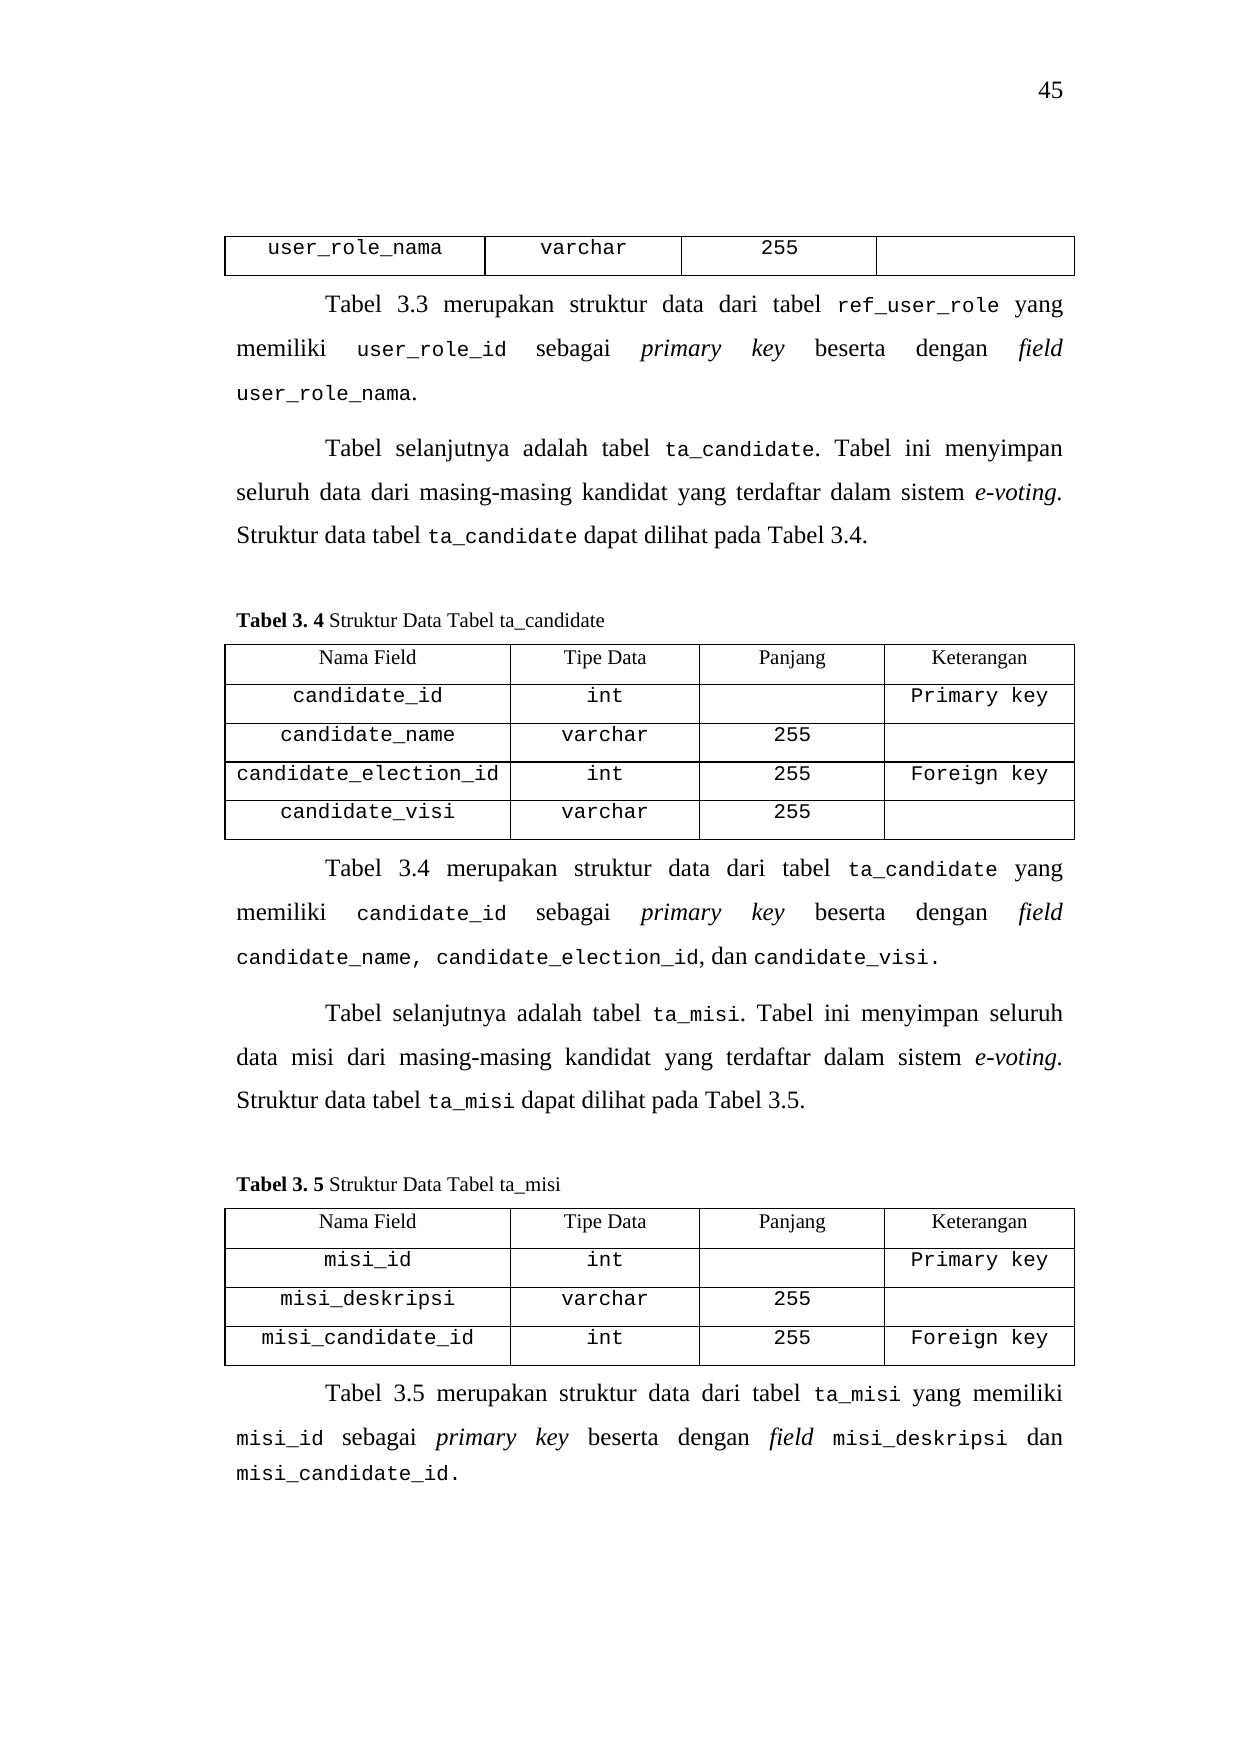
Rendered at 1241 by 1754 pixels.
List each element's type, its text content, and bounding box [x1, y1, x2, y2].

table_cell candidate_name [226, 724, 510, 761]
table_cell 255 [700, 763, 884, 800]
table_cell misi_deskripsi [226, 1288, 510, 1326]
table_cell varchar [486, 237, 681, 275]
table_cell 255 [682, 237, 876, 275]
table_cell varchar [511, 724, 699, 761]
table_cell [700, 1249, 884, 1287]
table_header Nama Field [226, 645, 510, 683]
text Tabel selanjutnya adalah tabel ta_candidate. Tabel ini menyimpan seluruh data dari masing-masing kandidat yang terdaftar dalam sistem e-voting. Struktur data tabel ta_candidate dapat dilihat pada Tabel 3.4. [236, 433, 1063, 550]
table_cell candidate_election_id [226, 763, 510, 800]
table_header Nama Field [226, 1209, 510, 1248]
text Tabel 3.4 merupakan struktur data dari tabel ta_candidate yang memiliki candidate_id sebagai primary key beserta dengan field candidate_name, candidate_election_id, dan candidate_visi. [236, 853, 1063, 970]
table_cell varchar [511, 1288, 699, 1326]
table_header Panjang [700, 1209, 884, 1248]
text Tabel 3. 5 Struktur Data Tabel ta_misi [236, 1172, 1063, 1196]
table_cell [700, 685, 884, 722]
table_cell [877, 237, 1074, 275]
table_cell int [511, 685, 699, 722]
table_cell int [511, 1327, 699, 1364]
table_cell Foreign key [885, 763, 1074, 800]
table_cell [885, 724, 1074, 761]
table_cell candidate_visi [226, 801, 510, 839]
text Tabel selanjutnya adalah tabel ta_misi. Tabel ini menyimpan seluruh data misi dari masing-masing kandidat yang terdaftar dalam sistem e-voting. Struktur data tabel ta_misi dapat dilihat pada Tabel 3.5. [236, 998, 1063, 1114]
table_cell candidate_id [226, 685, 510, 722]
table_cell misi_id [226, 1249, 510, 1287]
table_cell Primary key [885, 685, 1074, 722]
table_cell 255 [700, 1327, 884, 1364]
table_header Tipe Data [511, 1209, 699, 1248]
table_header Keterangan [885, 645, 1074, 683]
table_cell 255 [700, 801, 884, 839]
text Tabel 3. 4 Struktur Data Tabel ta_candidate [236, 608, 1063, 632]
table_cell [885, 801, 1074, 839]
table_cell 255 [700, 1288, 884, 1326]
table_cell [885, 1288, 1074, 1326]
text Tabel 3.5 merupakan struktur data dari tabel ta_misi yang memiliki misi_id sebagai primary key beserta dengan field misi_deskripsi dan misi_candidate_id. [236, 1378, 1063, 1487]
table_cell misi_candidate_id [226, 1327, 510, 1364]
table_cell int [511, 1249, 699, 1287]
table_header Panjang [700, 645, 884, 683]
table_cell int [511, 763, 699, 800]
table_cell varchar [511, 801, 699, 839]
table_header Keterangan [885, 1209, 1074, 1248]
table_cell 255 [700, 724, 884, 761]
table_cell Foreign key [885, 1327, 1074, 1364]
text Tabel 3.3 merupakan struktur data dari tabel ref_user_role yang memiliki user_role_id sebagai primary key beserta dengan field user_role_nama. [236, 289, 1063, 406]
table_cell Primary key [885, 1249, 1074, 1287]
table_cell user_role_nama [226, 237, 484, 275]
table_header Tipe Data [511, 645, 699, 683]
